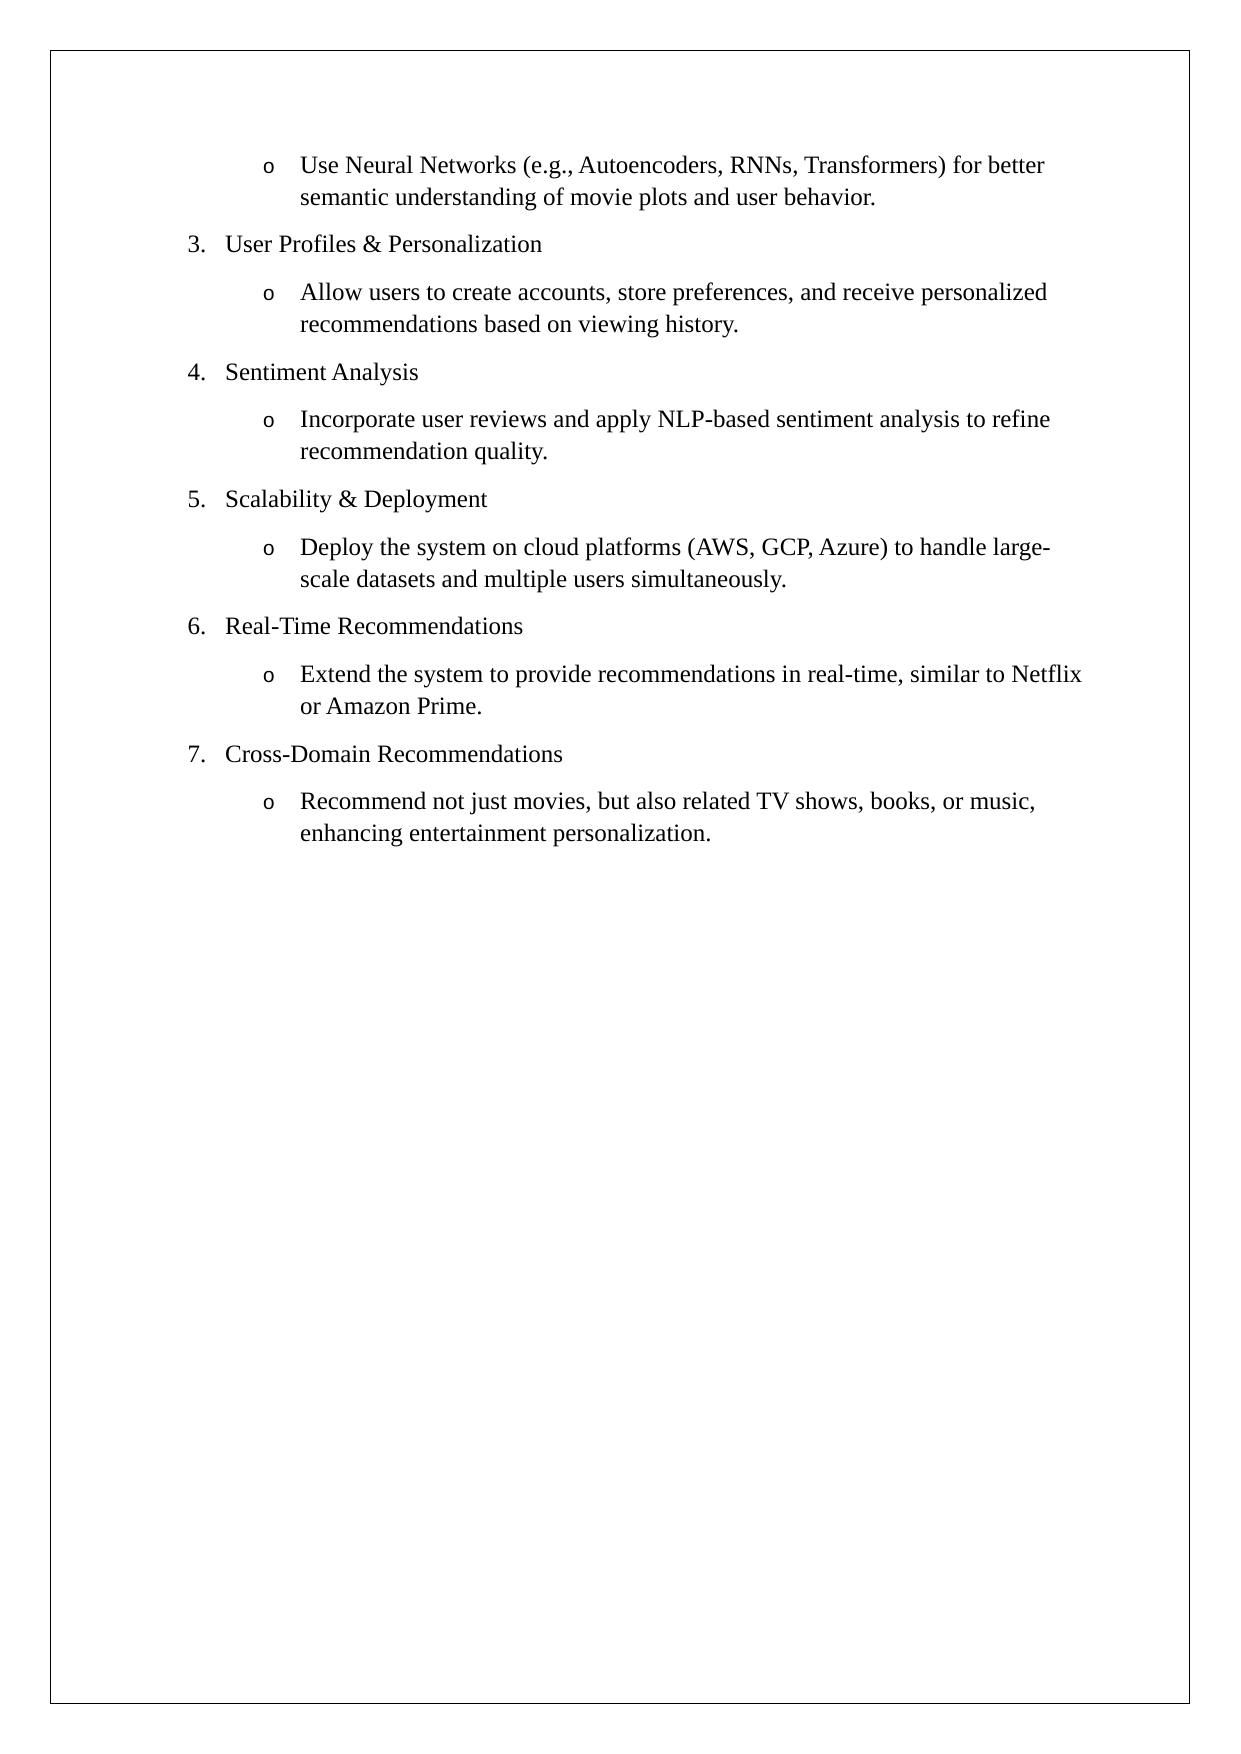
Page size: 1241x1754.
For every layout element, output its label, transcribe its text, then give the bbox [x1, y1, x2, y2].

list Extend the system to provide recommendations in real-time, similar to Netflix or Amazon Prime. [262, 659, 1090, 720]
list Deploy the system on cloud platforms (AWS, GCP, Azure) to handle large-scale datasets and multiple users simultaneously. [262, 532, 1090, 592]
list Scalability & Deployment [187, 484, 1090, 513]
list Allow users to create accounts, store preferences, and receive personalized recommendations based on viewing history. [262, 277, 1090, 338]
list Cross-Domain Recommendations [187, 739, 1090, 767]
list Use Neural Networks (e.g., Autoencoders, RNNs, Transformers) for better semantic understanding of movie plots and user behavior. [262, 150, 1090, 211]
list Recommend not just movies, but also related TV shows, books, or music, enhancing entertainment personalization. [262, 786, 1090, 847]
list Sentiment Analysis [187, 357, 1090, 386]
list Real-Time Recommendations [187, 611, 1090, 640]
list Incorporate user reviews and apply NLP-based sentiment analysis to refine recommendation quality. [262, 404, 1090, 465]
list User Profiles & Personalization [187, 229, 1090, 258]
